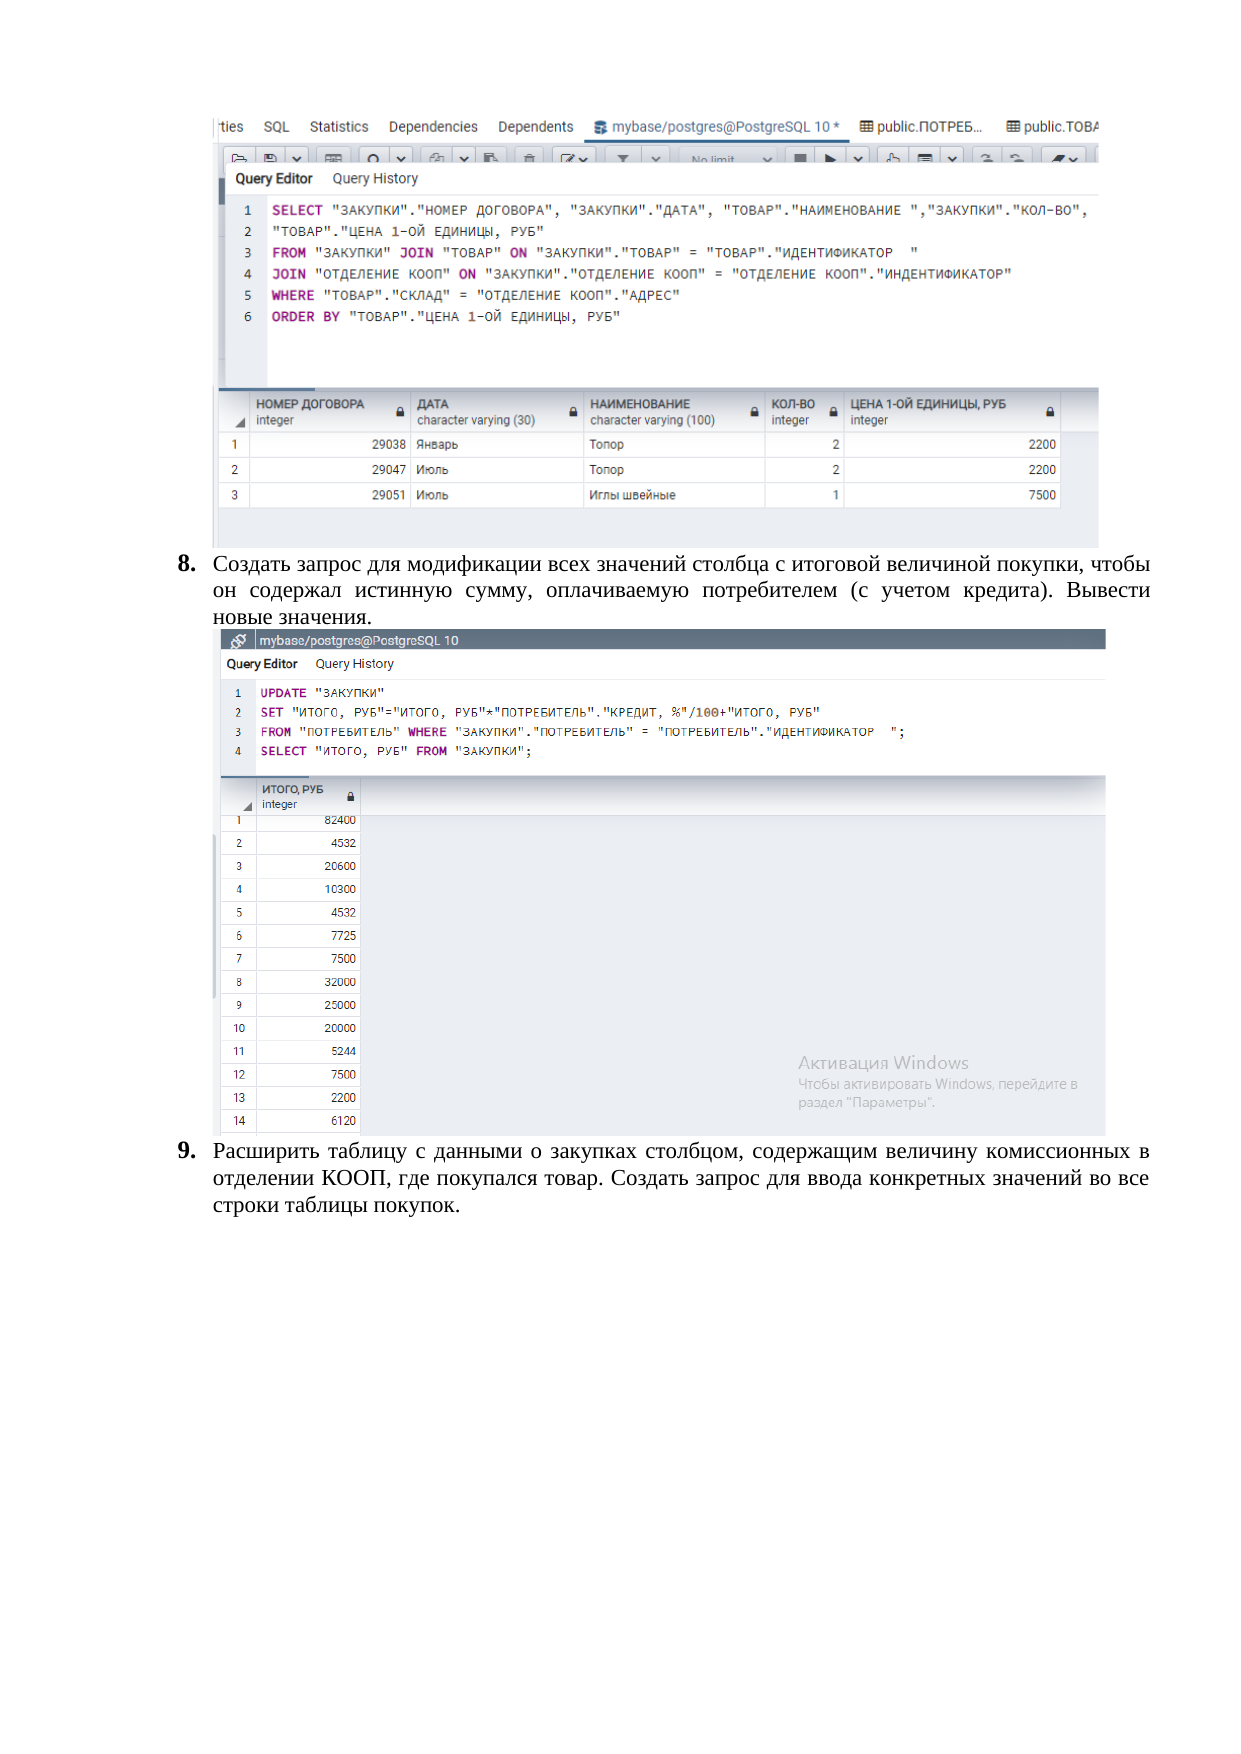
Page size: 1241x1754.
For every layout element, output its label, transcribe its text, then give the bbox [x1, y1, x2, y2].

list Создать запрос для модификации всех значений столбца с итоговой величиной покупки, чтобы он содержал истинную сумму, оплачиваемую потребителем (с учетом кредита). Вывести новые значения. [177, 548, 1152, 629]
picture [212, 629, 1106, 1136]
picture [212, 118, 1099, 548]
list Расширить таблицу с данными о закупках столбцом, содержащим величину комиссионных в отделении КООП, где покупался товар. Создать запрос для ввода конкретных значений во все строки таблицы покупок. [177, 1136, 1152, 1217]
